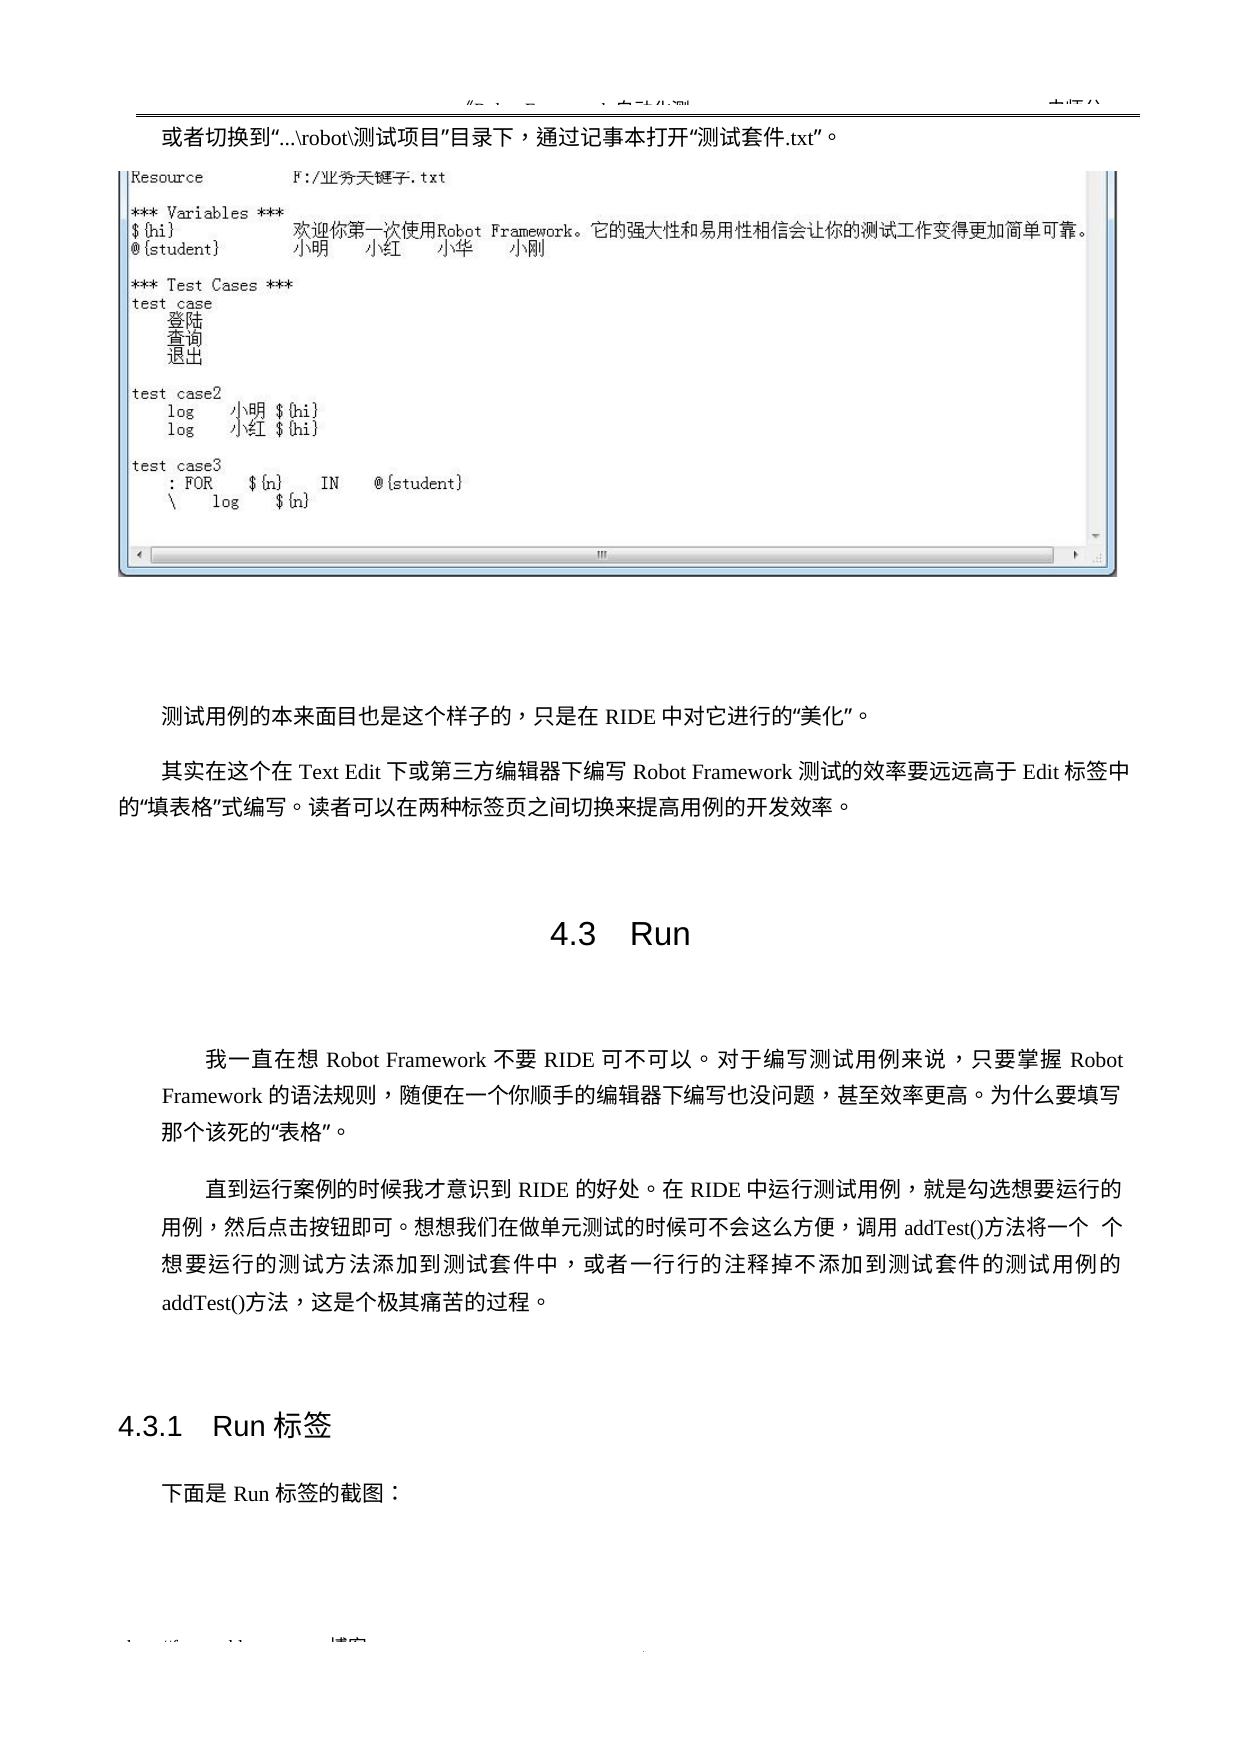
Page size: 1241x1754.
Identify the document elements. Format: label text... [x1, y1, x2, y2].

picture [118, 171, 1118, 577]
text 其实在这个在 Text Edit 下或第三方编辑器下编写 Robot Framework 测试的效率要远远高于 Edit 标签中 的“填表格”式编写。读者可以在两种标签页之间切换来提高用例的开发效率。 [118, 756, 1134, 822]
text 下面是 Run 标签的截图： [162, 1477, 1134, 1507]
subtitle Run 标签 [118, 1405, 1134, 1445]
text 直到运行案例的时候我才意识到 RIDE 的好处。在 RIDE 中运行测试用例，就是勾选想要运行的 用例，然后点击按钮即可。想想我们在做单元测试的时候可不会这么方便，调用 addTest()方法将一个 个想要运行的测试方法添加到测试套件中，或者一行行的注释掉不添加到测试套件的测试用例的 addTest()方法，这是个极其痛苦的过程。 [162, 1174, 1123, 1317]
text 或者切换到“...\robot\测试项目”目录下，通过记事本打开“测试套件.txt”。 [162, 122, 1134, 152]
text 我一直在想 Robot Framework 不要 RIDE 可不可以。对于编写测试用例来说，只要掌握 Robot Framework 的语法规则，随便在一个你顺手的编辑器下编写也没问题，甚至效率更高。为什么要填写 那个该死的“表格”。 [162, 1044, 1123, 1147]
subtitle Run [550, 914, 1134, 953]
text 测试用例的本来面目也是这个样子的，只是在 RIDE 中对它进行的“美化”。 [162, 701, 1134, 731]
